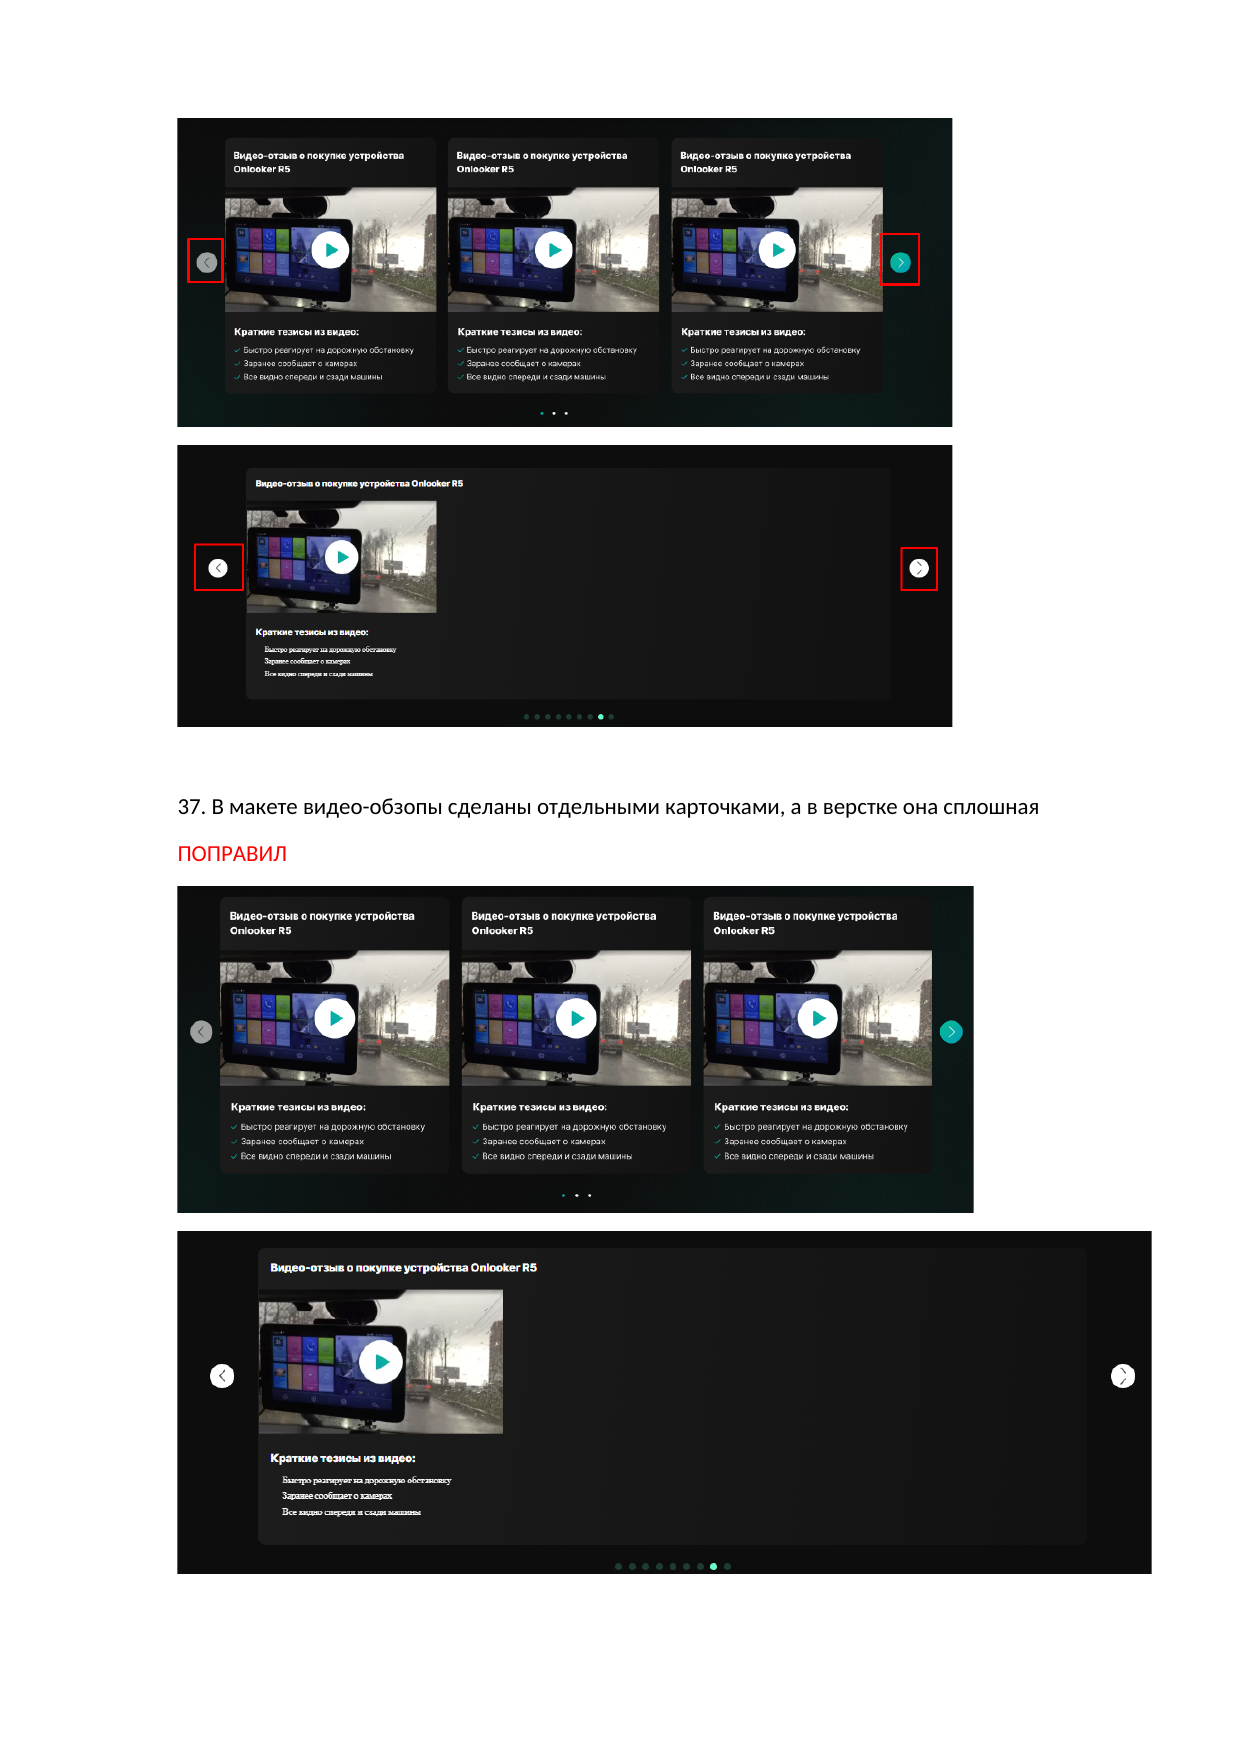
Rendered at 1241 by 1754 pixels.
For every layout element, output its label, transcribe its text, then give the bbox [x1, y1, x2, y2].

picture [177, 1231, 1152, 1574]
picture [177, 118, 953, 427]
text 37. В макете видео-обзопы сделаны отдельными карточками, а в верстке она сплошная [177, 792, 1152, 820]
picture [177, 886, 974, 1213]
picture [177, 445, 953, 727]
text ПОПРАВИЛ [177, 839, 1152, 867]
